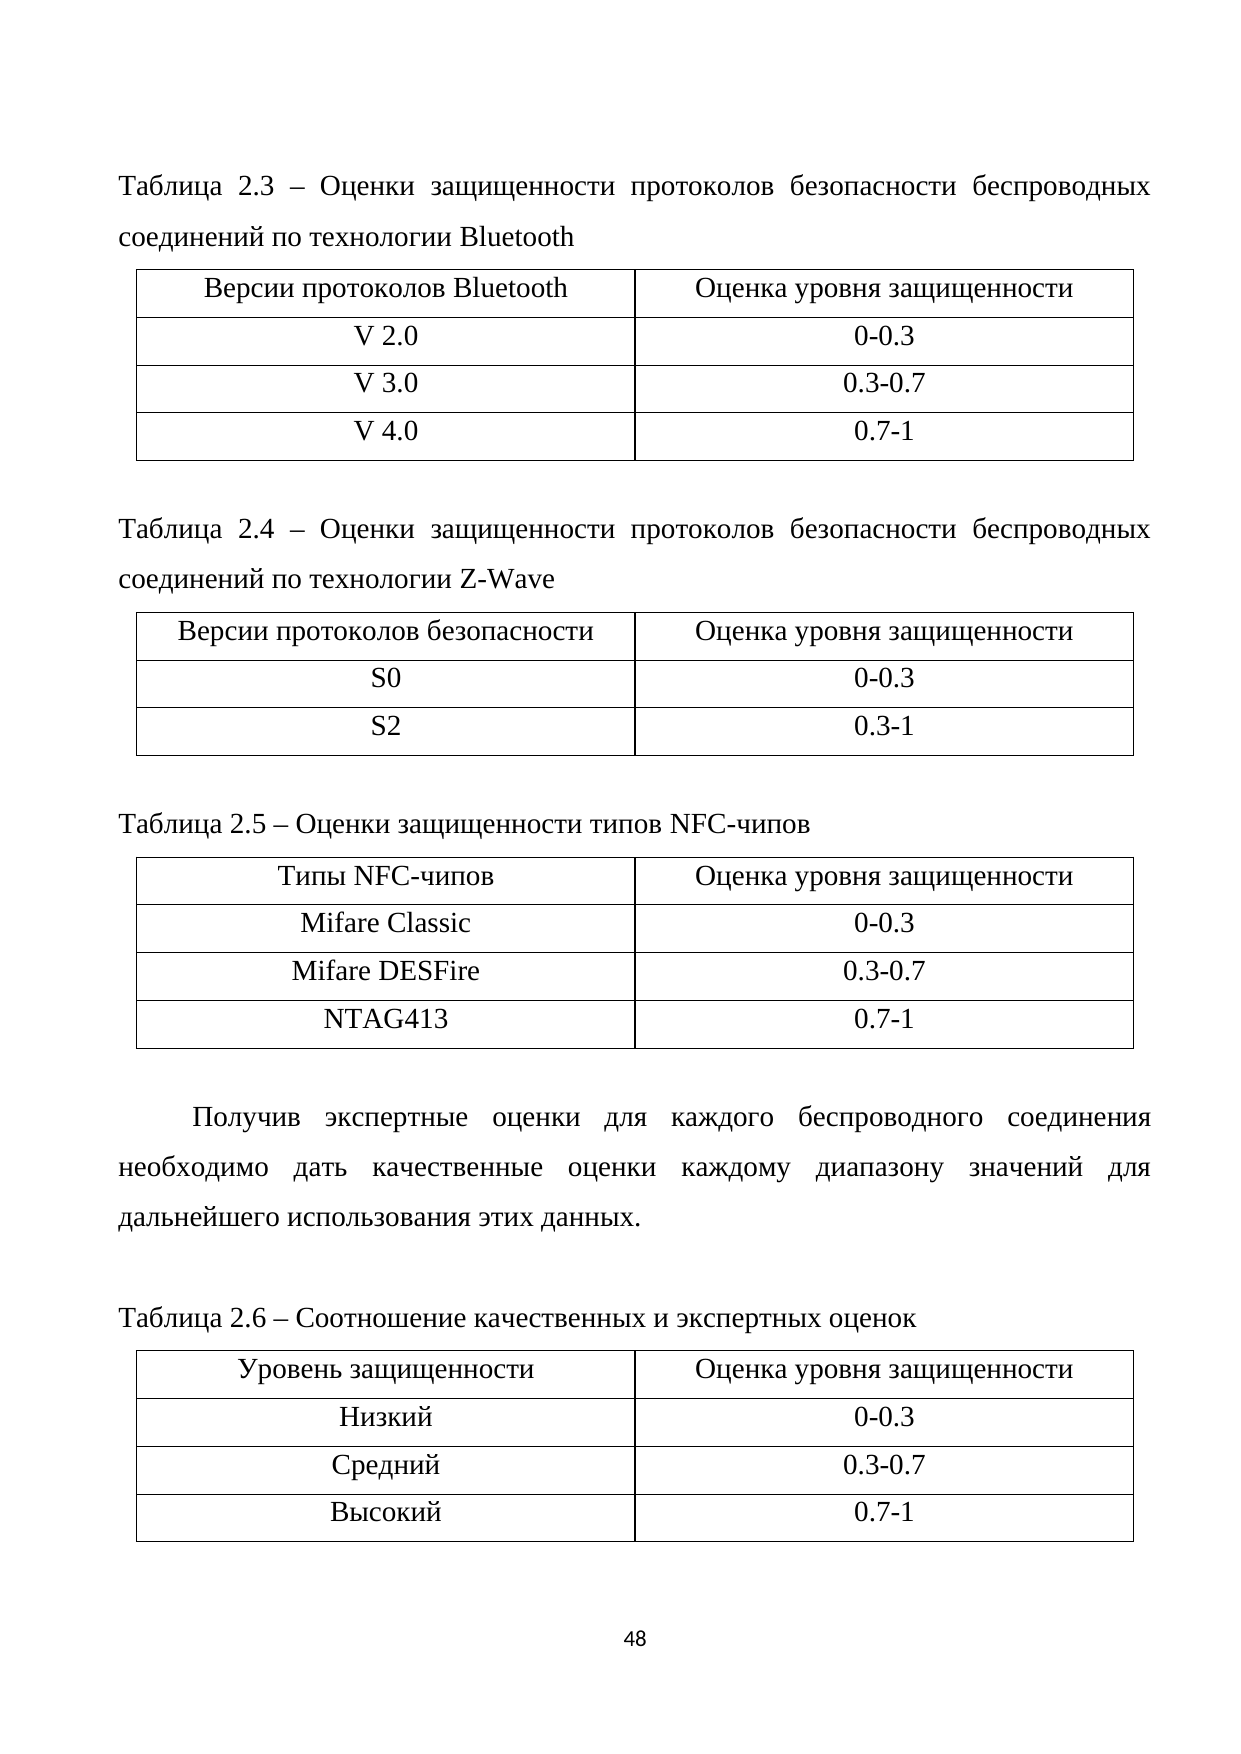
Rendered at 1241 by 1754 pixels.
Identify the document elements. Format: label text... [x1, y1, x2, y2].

table_header Оценка уровня защищенности [636, 270, 1133, 317]
table_cell 0-0.3 [636, 905, 1133, 952]
table_cell S2 [137, 708, 634, 755]
table_cell NTAG413 [137, 1001, 634, 1047]
table_header Оценка уровня защищенности [636, 858, 1133, 904]
table_header Версии протоколов безопасности [137, 613, 634, 659]
table_cell 0-0.3 [636, 1399, 1133, 1446]
table_cell 0.7-1 [636, 1495, 1133, 1541]
table_cell 0-0.3 [636, 661, 1133, 707]
table_cell 0.7-1 [636, 1001, 1133, 1047]
table_cell Mifare Classic [137, 905, 634, 952]
text Получив экспертные оценки для каждого беспроводного соединения необходимо дать качественные оценки каждому диапазону значений для дальнейшего использования этих данных. [118, 1099, 1152, 1233]
table_header Версии протоколов Bluetooth [137, 270, 634, 317]
table_cell S0 [137, 661, 634, 707]
table_cell V 3.0 [137, 366, 634, 412]
table_header Оценка уровня защищенности [636, 1351, 1133, 1398]
table_header Оценка уровня защищенности [636, 613, 1133, 659]
table_cell V 2.0 [137, 318, 634, 364]
table_cell 0.3-1 [636, 708, 1133, 755]
table_cell 0.3-0.7 [636, 366, 1133, 412]
table_header Уровень защищенности [137, 1351, 634, 1398]
table_cell Mifare DESFire [137, 953, 634, 1000]
text Таблица 2.4 – Оценки защищенности протоколов безопасности беспроводных соединений по технологии Z-Wave [118, 511, 1152, 595]
table_cell 0.3-0.7 [636, 1447, 1133, 1493]
table_cell V 4.0 [137, 413, 634, 460]
table_cell Высокий [137, 1495, 634, 1541]
table_cell Низкий [137, 1399, 634, 1446]
text Таблица 2.3 – Оценки защищенности протоколов безопасности беспроводных соединений по технологии Bluetooth [118, 168, 1152, 252]
table_header Типы NFC-чипов [137, 858, 634, 904]
table_cell 0-0.3 [636, 318, 1133, 364]
text Таблица 2.6 – Соотношение качественных и экспертных оценок [118, 1300, 1152, 1334]
table_cell 0.7-1 [636, 413, 1133, 460]
text Таблица 2.5 – Оценки защищенности типов NFC-чипов [118, 806, 1152, 840]
table_cell Средний [137, 1447, 634, 1493]
table_cell 0.3-0.7 [636, 953, 1133, 1000]
